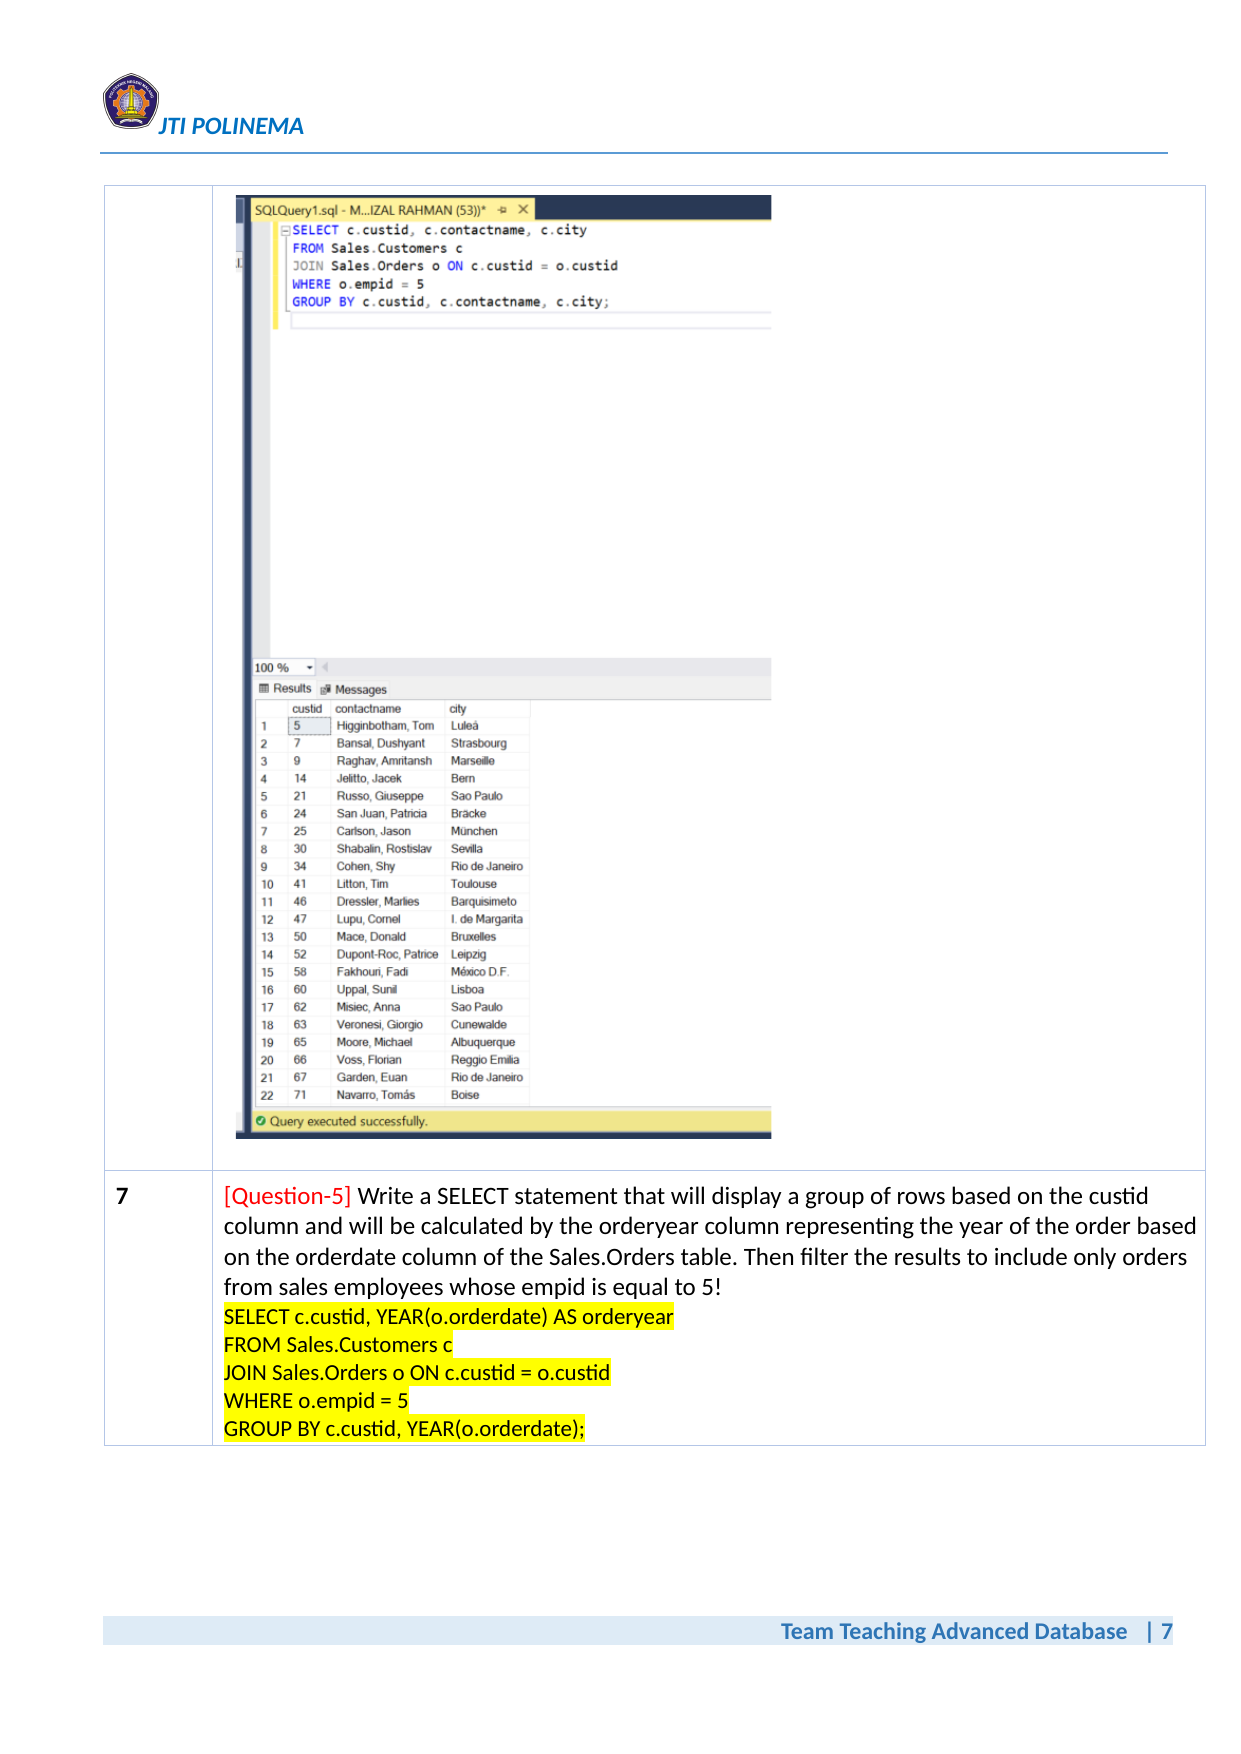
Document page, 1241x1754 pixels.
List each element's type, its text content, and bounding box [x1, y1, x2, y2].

picture [103, 73, 159, 129]
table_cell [213, 1171, 1205, 1445]
table_cell 6 [105, 186, 212, 1169]
picture [235, 195, 772, 1139]
table_cell [Question-4] Correct the error that occurs in the answer to question-2! If the execution result is the same as the following image, then the T-SQL created is correct. SELECT c.custid, c.contactname, c.city FROM Sales.Customers c JOIN Sales.Orders o ON c.custid = o.custid WHERE o.empid = 5 GROUP BY c.custid, c.contactname, c.city; [213, 186, 1205, 1169]
table_cell 7 [105, 1171, 212, 1445]
